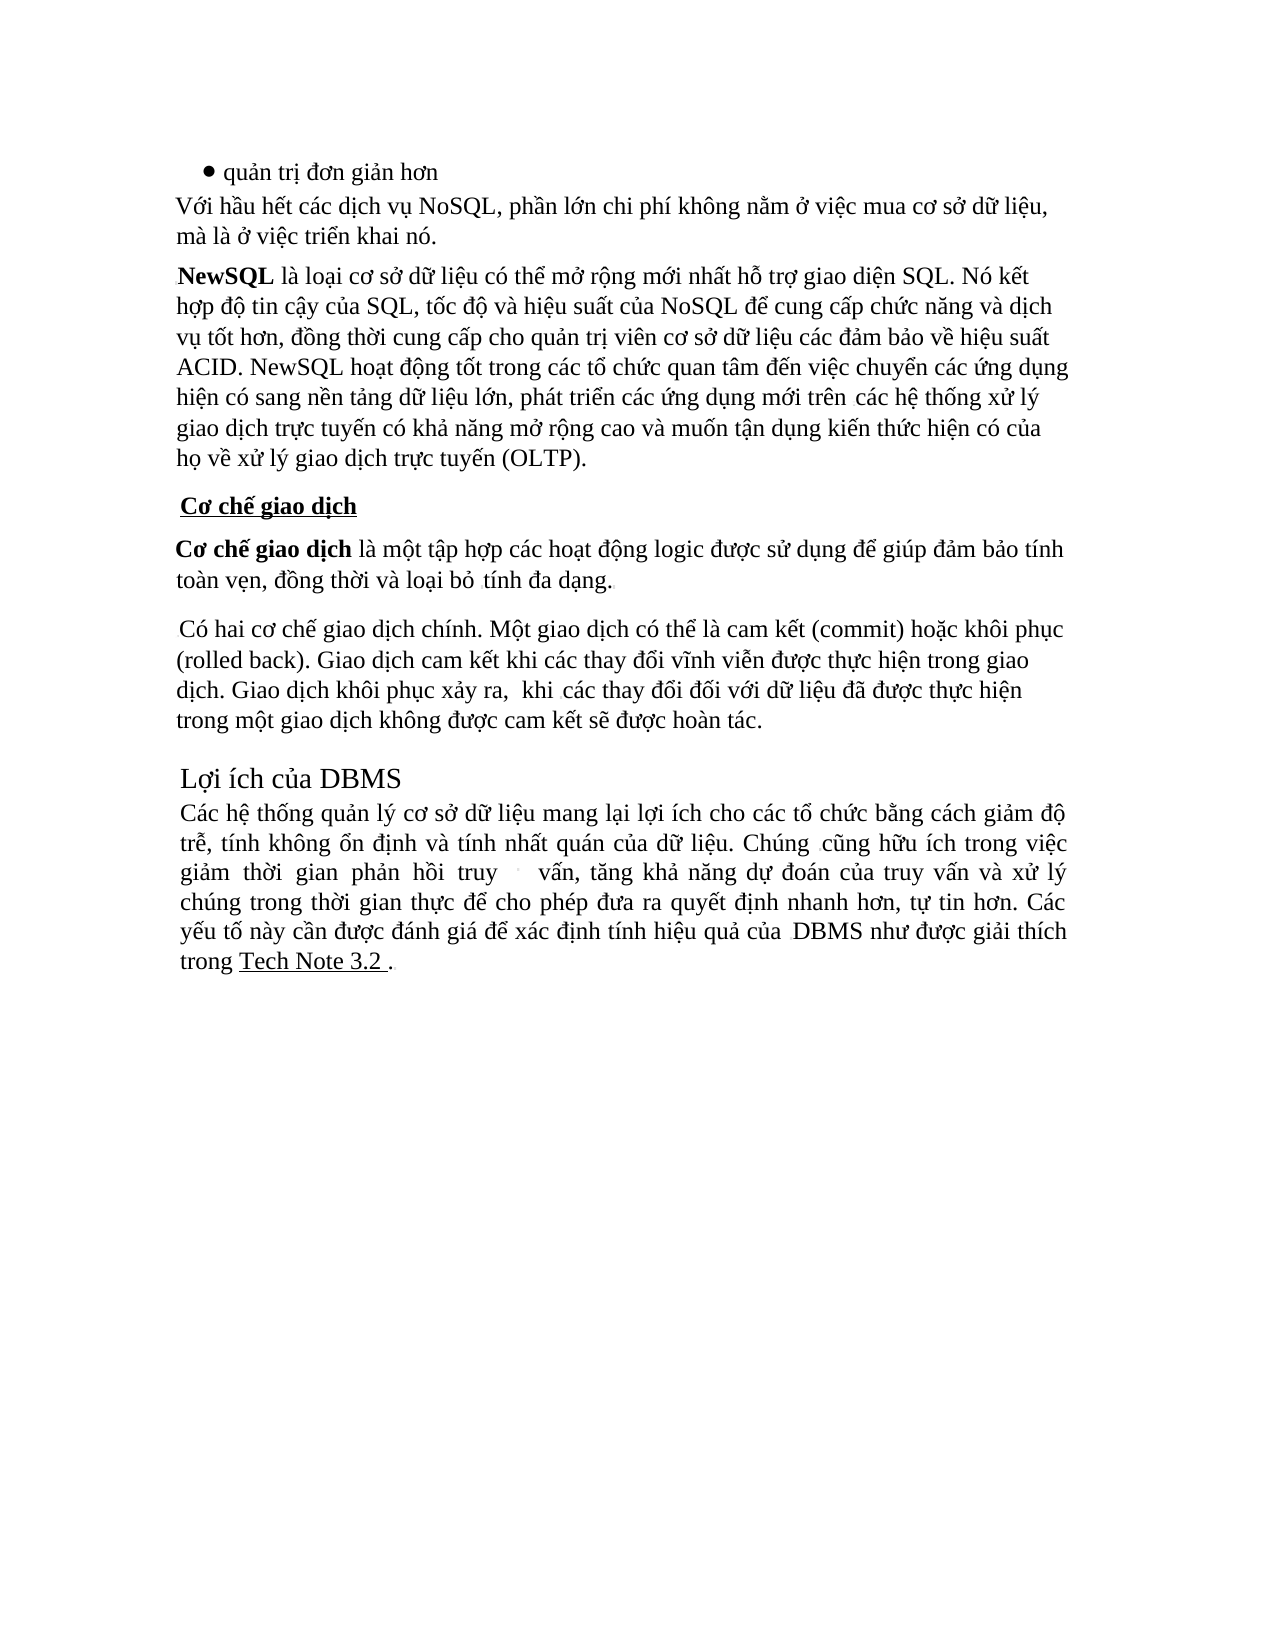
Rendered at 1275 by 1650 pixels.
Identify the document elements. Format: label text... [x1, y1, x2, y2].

text Cơ chế giao dịch là một tập hợp các hoạt động logic được sử dụng để giúp đảm bảo tính toàn vẹn, đồng thời và loại bỏ tính đa dạng. [175, 534, 1072, 594]
text Có hai cơ chế giao dịch chính. Một giao dịch có thể là cam kết (commit) hoặc khôi phục (rolled back). Giao dịch cam kết khi các thay đổi vĩnh viễn được thực hiện trong giao dịch. Giao dịch khôi phục xảy ra, khi các thay đổi đối với dữ liệu đã được thực hiện trong một giao dịch không được cam kết sẽ được hoàn tác. [175, 614, 1072, 734]
text NewSQL là loại cơ sở dữ liệu có thể mở rộng mới nhất hỗ trợ giao diện SQL. Nó kết hợp độ tin cậy của SQL, tốc độ và hiệu suất của NoSQL để cung cấp chức năng và dịch vụ tốt hơn, đồng thời cung cấp cho quản trị viên cơ sở dữ liệu các đảm bảo về hiệu suất ACID. NewSQL hoạt động tốt trong các tổ chức quan tâm đến việc chuyển các ứng dụng hiện có sang nền tảng dữ liệu lớn, phát triển các ứng dụng mới trên các hệ thống xử lý giao dịch trực tuyến có khả năng mở rộng cao và muốn tận dụng kiến thức hiện có của họ về xử lý giao dịch trực tuyến (OLTP). [175, 261, 1072, 472]
subtitle Lợi ích của DBMS [180, 762, 1125, 795]
subtitle Cơ chế giao dịch [180, 491, 811, 520]
list quản trị đơn giản hơn [201, 150, 1072, 188]
text Với hầu hết các dịch vụ NoSQL, phần lớn chi phí không nằm ở việc mua cơ sở dữ liệu, mà là ở việc triển khai nó. [175, 191, 1072, 250]
text Các hệ thống quản lý cơ sở dữ liệu mang lại lợi ích cho các tổ chức bằng cách giảm độ trễ, tính không ổn định và tính nhất quán của dữ liệu. Chúng cũng hữu ích trong việc giảm thời gian phản hồi truy vấn, tăng khả năng dự đoán của truy vấn và xử lý chúng trong thời gian thực để cho phép đưa ra quyết định nhanh hơn, tự tin hơn. Các yếu tố này cần được đánh giá để xác định tính hiệu quả của DBMS như được giải thích trong Tech Note 3.2 . [180, 798, 1068, 975]
